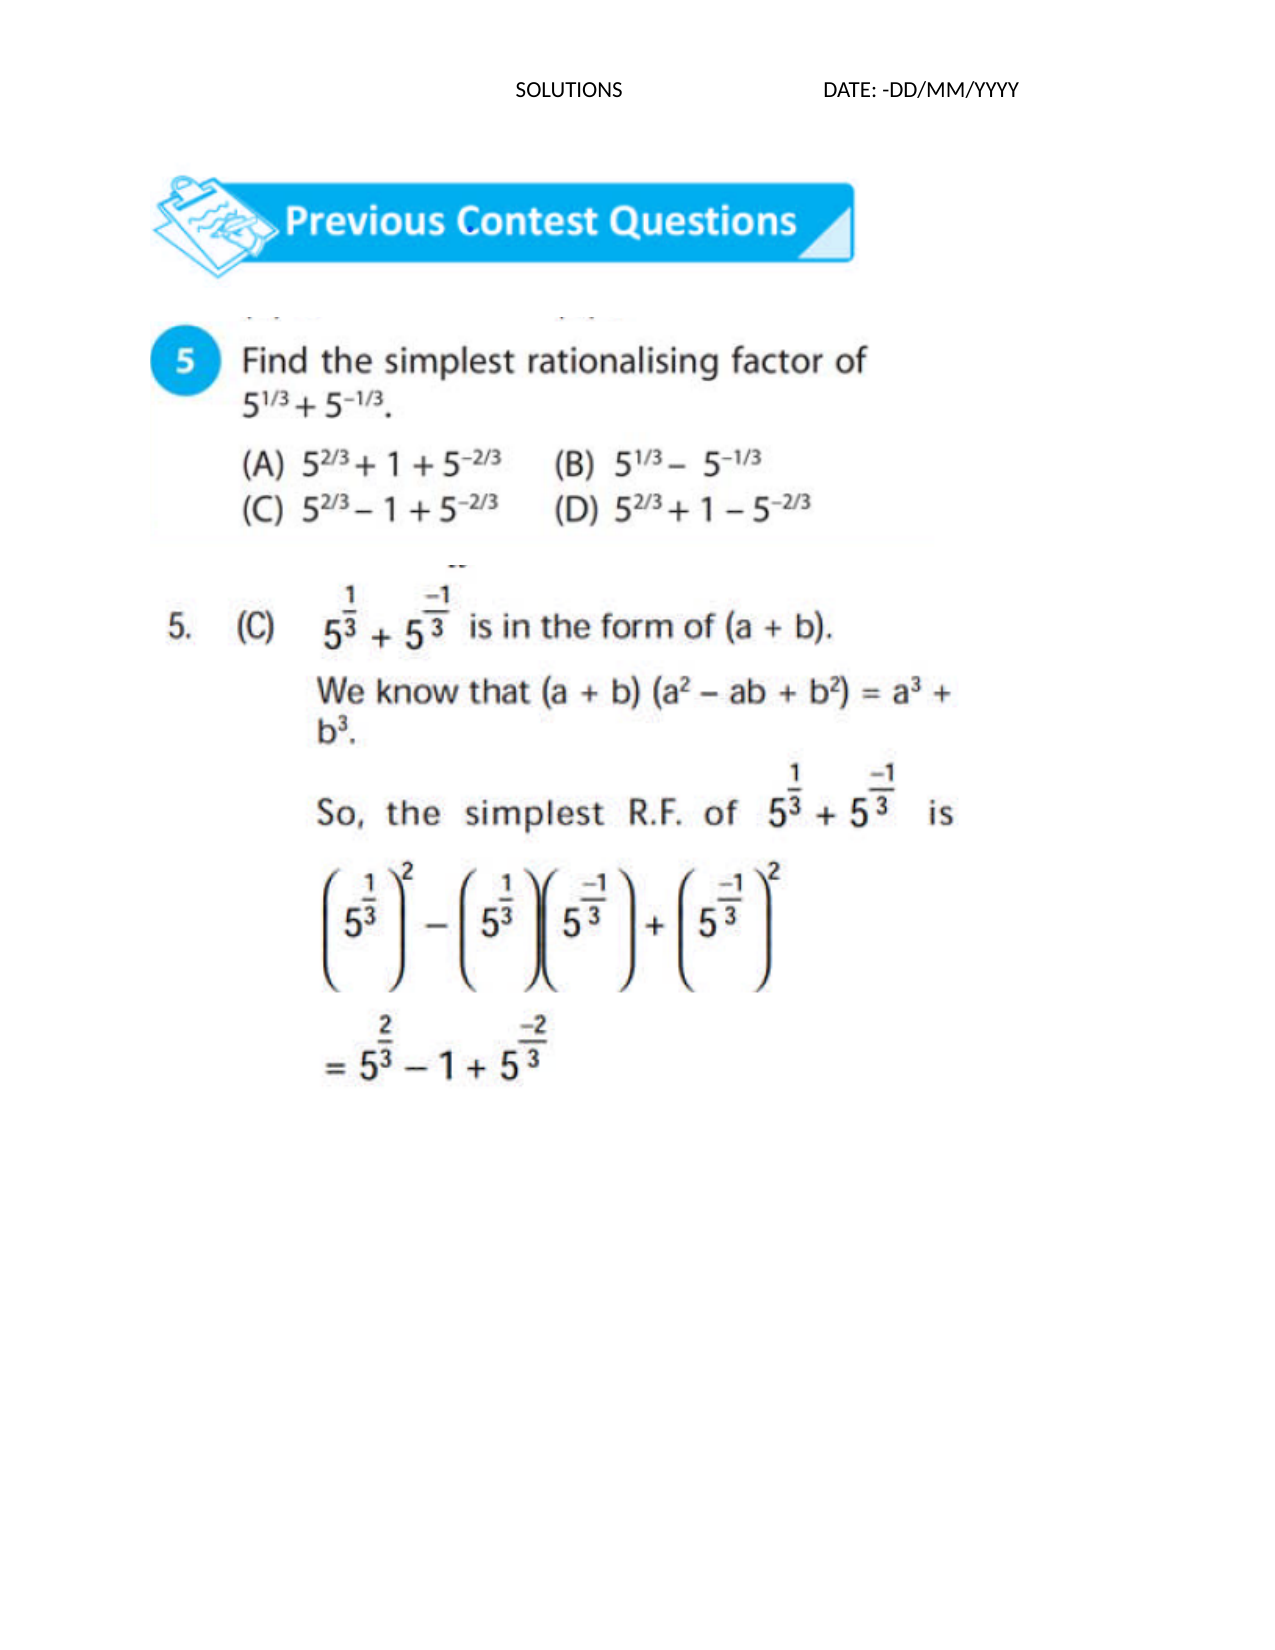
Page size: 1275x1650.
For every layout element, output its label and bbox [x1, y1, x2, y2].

picture [150, 565, 990, 1093]
picture [150, 317, 935, 547]
picture [150, 150, 891, 299]
